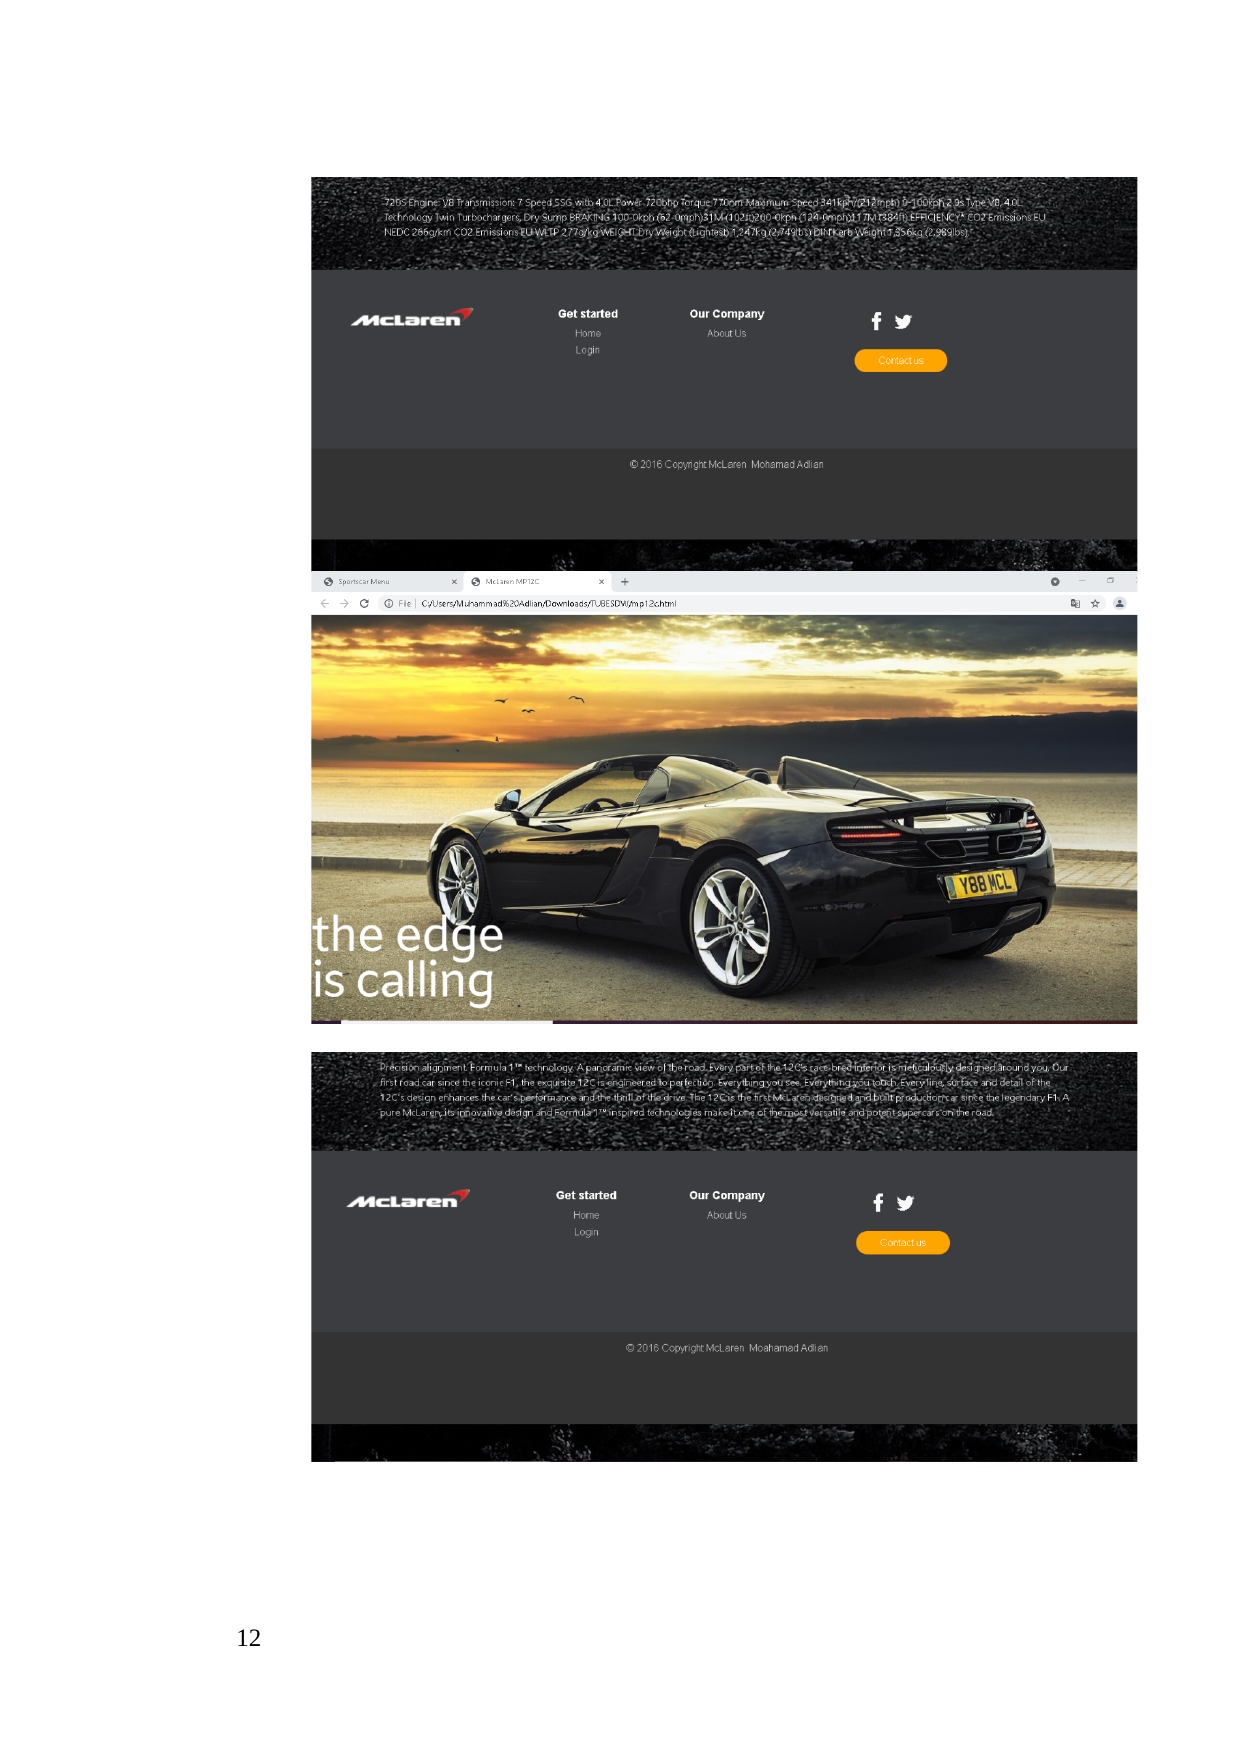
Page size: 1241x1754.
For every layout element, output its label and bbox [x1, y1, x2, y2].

picture [311, 1052, 1138, 1462]
picture [311, 177, 1138, 1024]
